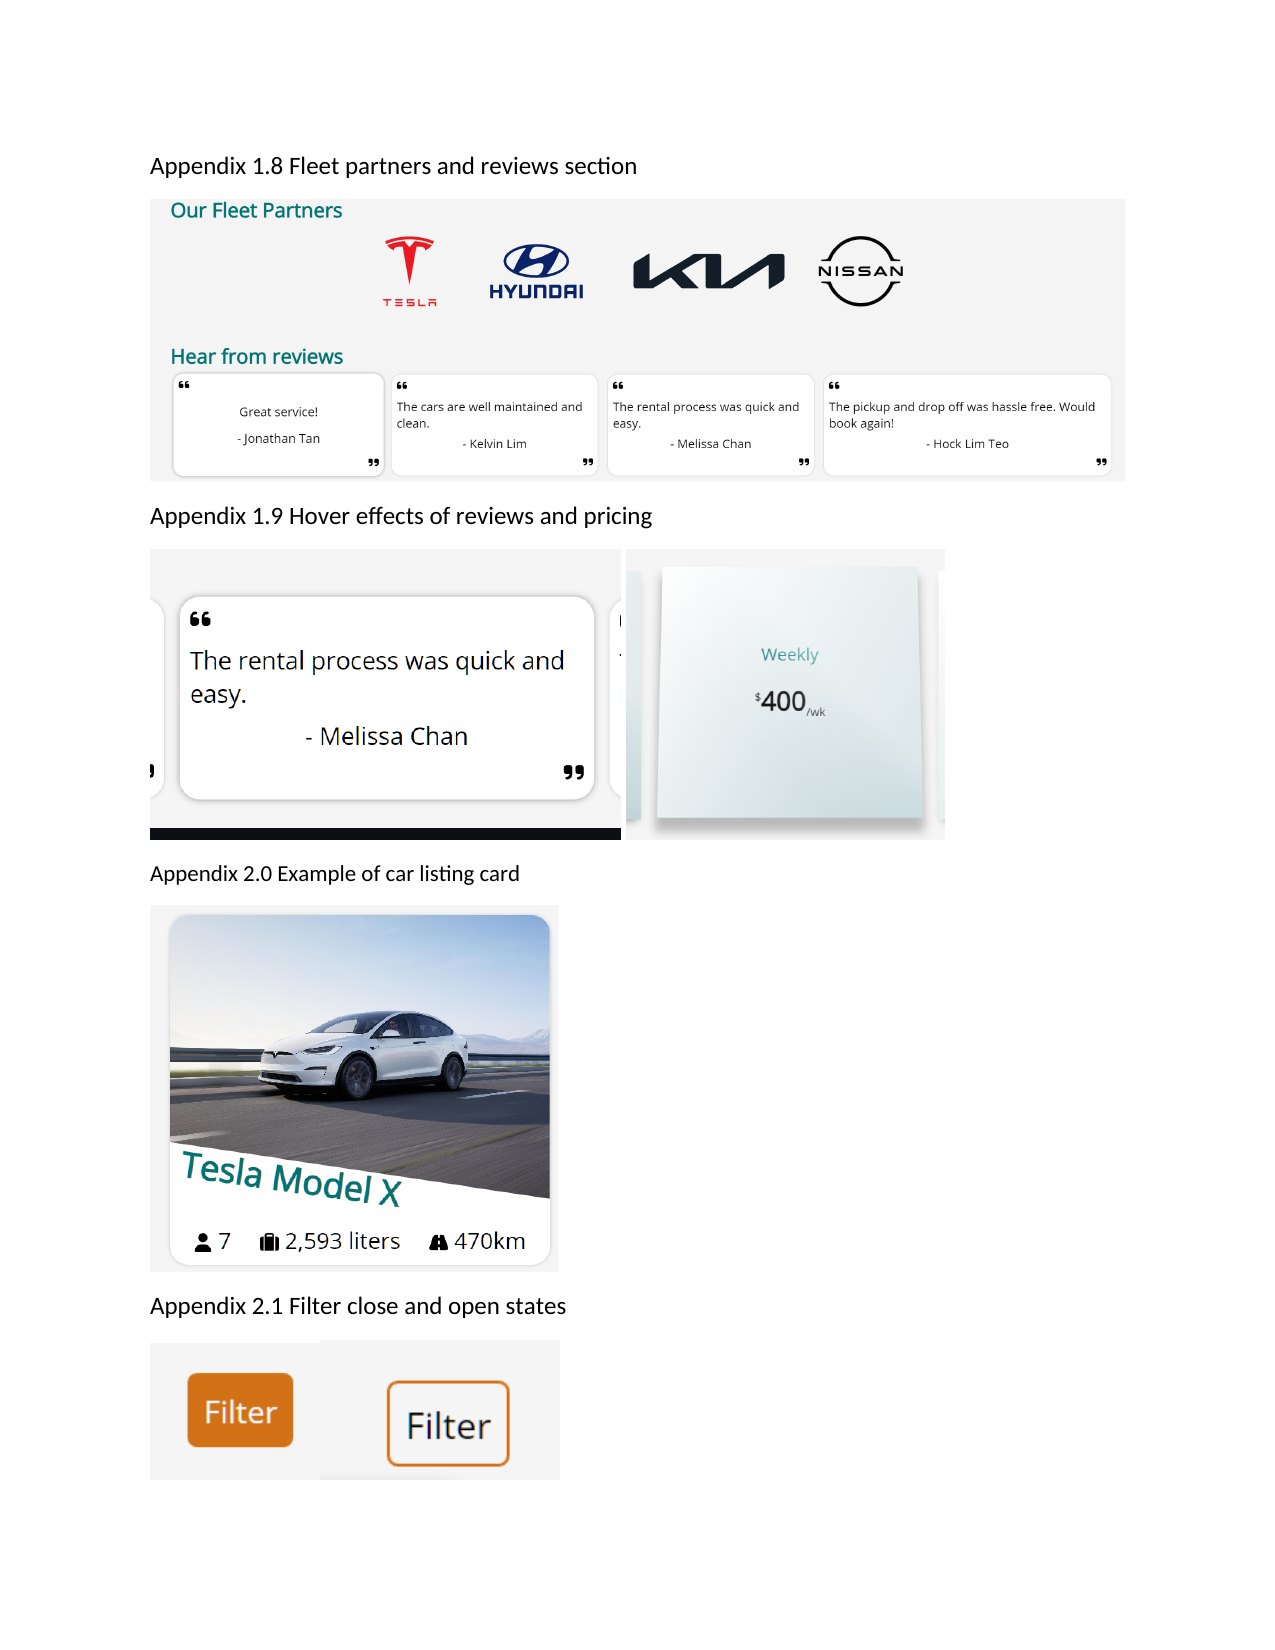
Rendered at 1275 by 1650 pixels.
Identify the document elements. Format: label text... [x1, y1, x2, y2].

picture [150, 549, 621, 840]
text Appendix 2.0 Example of car listing card [150, 859, 1125, 887]
picture [626, 549, 945, 840]
text Appendix 2.1 Filter close and open states [150, 1291, 1125, 1321]
picture [150, 1340, 561, 1480]
picture [150, 905, 559, 1272]
text Appendix 1.8 Fleet partners and reviews section [150, 150, 1125, 181]
text Appendix 1.9 Hover effects of reviews and pricing [150, 500, 1125, 530]
picture [150, 199, 1125, 481]
